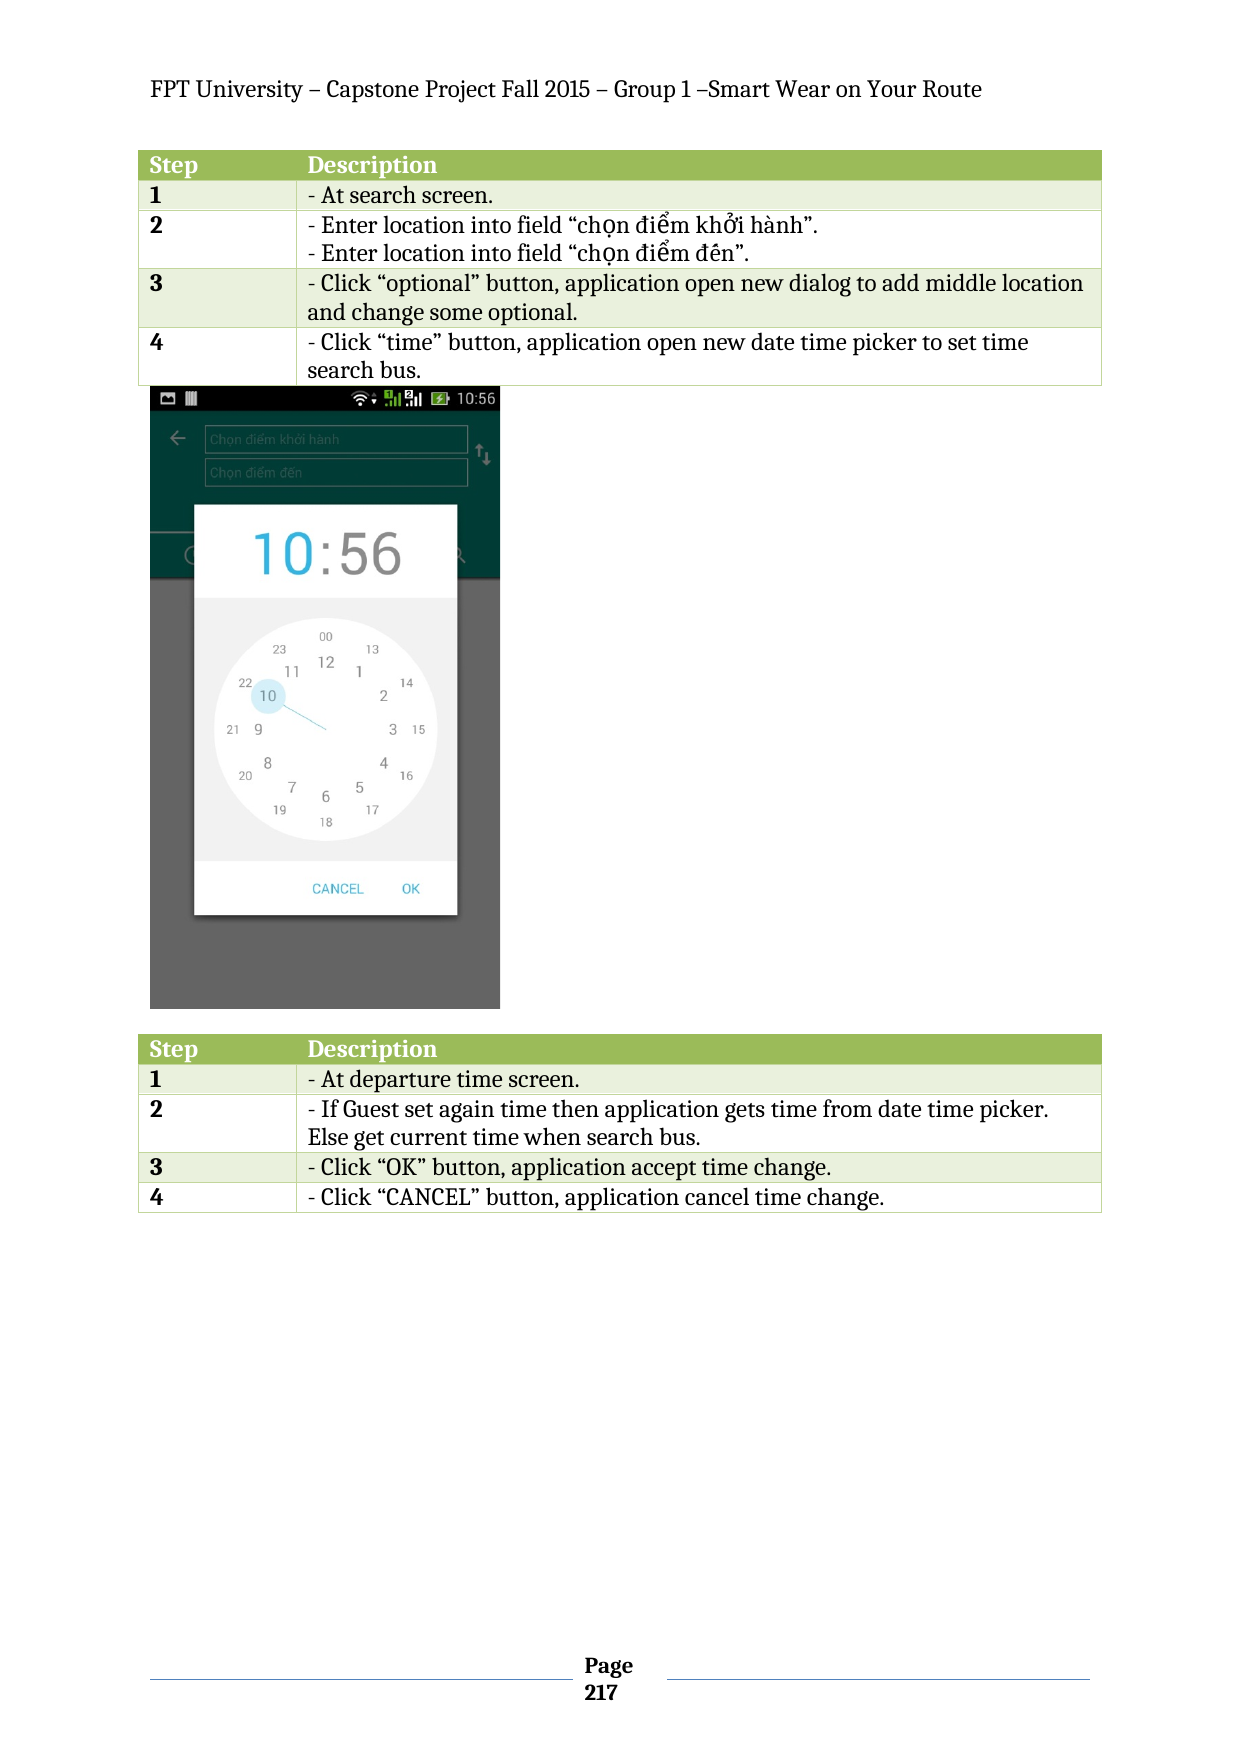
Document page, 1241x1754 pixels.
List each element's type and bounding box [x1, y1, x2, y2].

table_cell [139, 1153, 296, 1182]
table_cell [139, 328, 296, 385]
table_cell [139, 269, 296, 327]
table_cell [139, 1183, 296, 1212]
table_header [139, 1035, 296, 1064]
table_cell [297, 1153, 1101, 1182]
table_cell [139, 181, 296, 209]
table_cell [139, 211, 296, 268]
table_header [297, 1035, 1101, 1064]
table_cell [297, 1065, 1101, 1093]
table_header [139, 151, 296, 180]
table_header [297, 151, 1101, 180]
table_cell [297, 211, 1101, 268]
picture [150, 386, 501, 1009]
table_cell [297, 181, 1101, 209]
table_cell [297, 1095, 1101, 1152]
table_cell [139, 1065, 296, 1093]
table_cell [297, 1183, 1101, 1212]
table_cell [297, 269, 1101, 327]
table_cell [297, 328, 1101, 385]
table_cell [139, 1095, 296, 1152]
